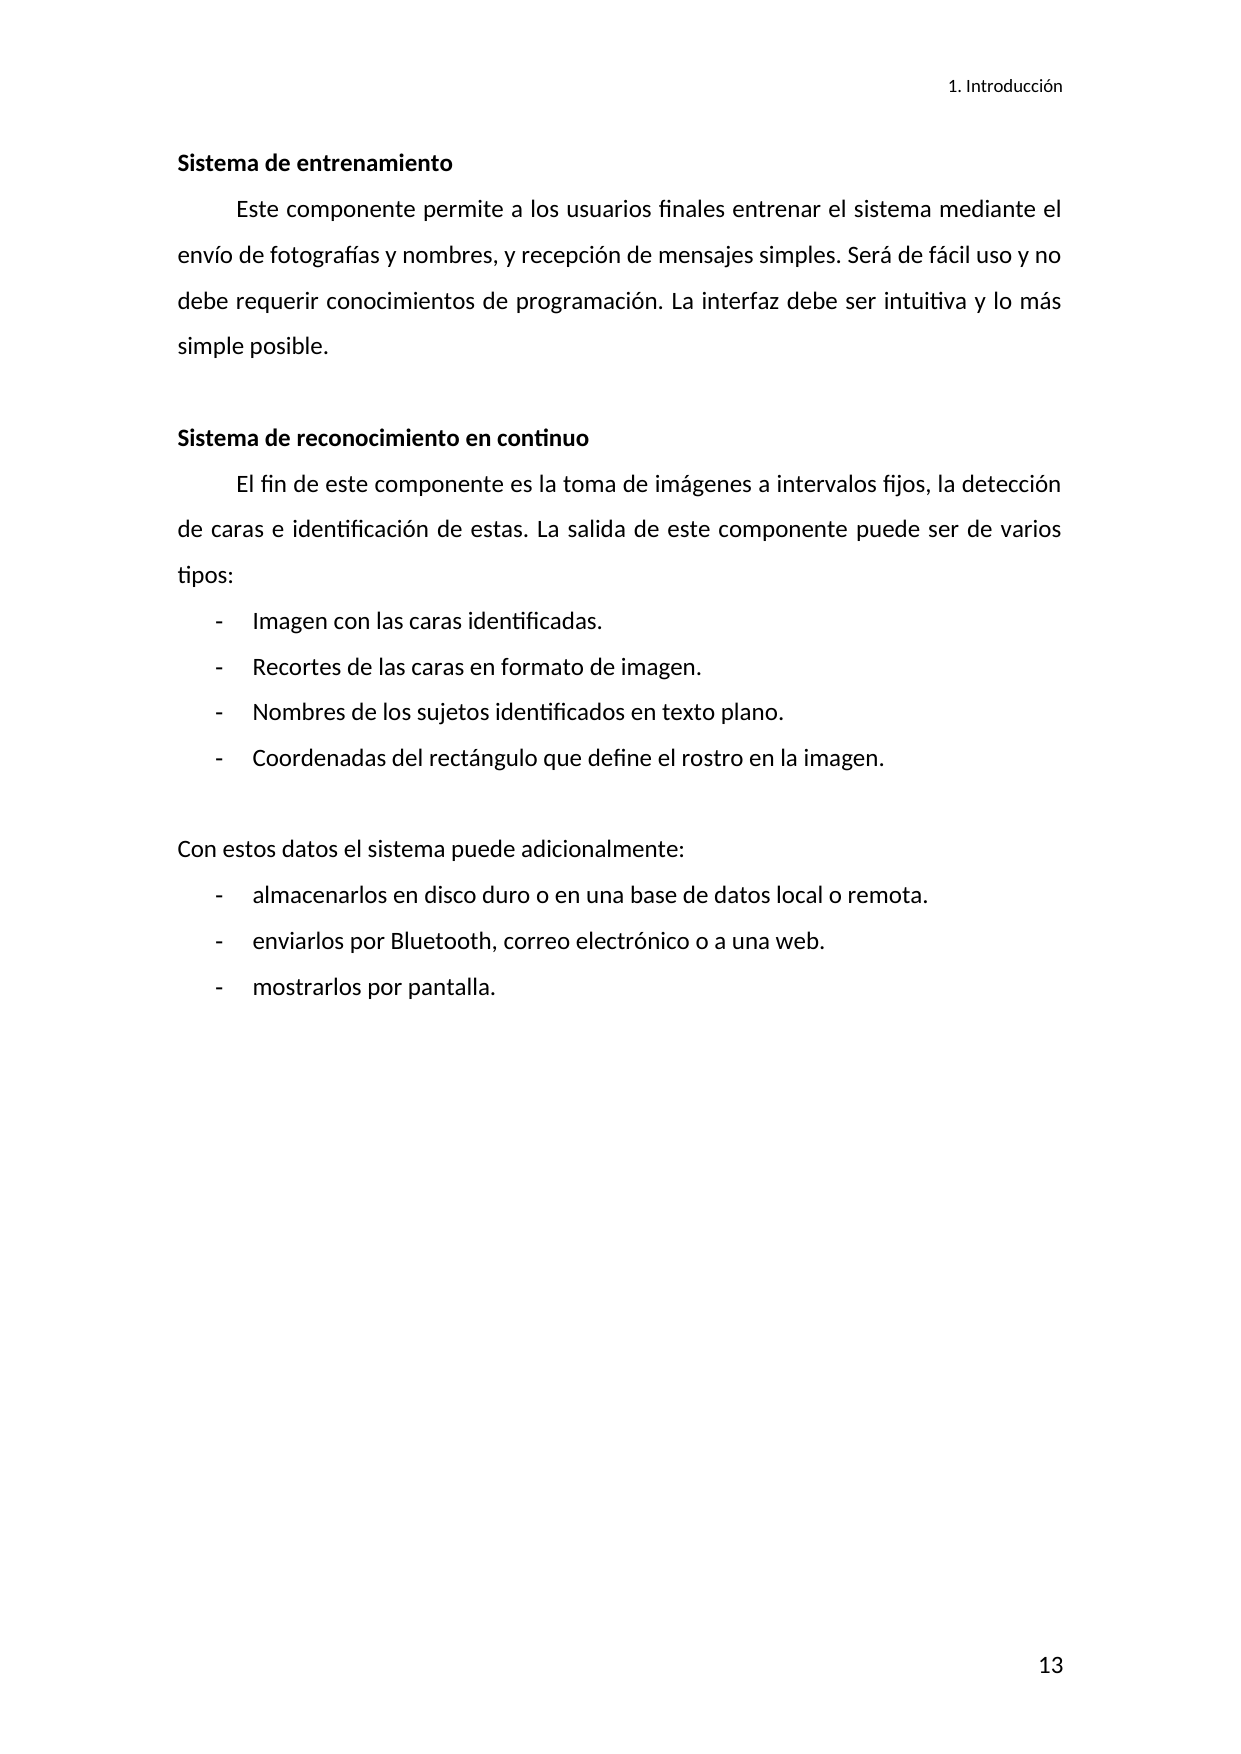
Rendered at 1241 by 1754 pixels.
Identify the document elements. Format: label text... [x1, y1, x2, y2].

list almacenarlos en disco duro o en una base de datos local o remota. [215, 879, 1063, 910]
text Sistema de entrenamiento [177, 148, 1063, 178]
text Con estos datos el sistema puede adicionalmente: [177, 833, 1063, 864]
list Imagen con las caras identificadas. [215, 605, 1063, 635]
text Sistema de reconocimiento en continuo [177, 422, 1063, 452]
list Nombres de los sujetos identificados en texto plano. [215, 696, 1063, 727]
list mostrarlos por pantalla. [215, 971, 1063, 1001]
list enviarlos por Bluetooth, correo electrónico o a una web. [215, 925, 1063, 956]
list Recortes de las caras en formato de imagen. [215, 651, 1063, 681]
list Coordenadas del rectángulo que define el rostro en la imagen. [215, 742, 1063, 773]
text El fin de este componente es la toma de imágenes a intervalos fijos, la detección de caras e identificación de estas. La salida de este componente puede ser de varios tipos: [177, 468, 1063, 590]
text Este componente permite a los usuarios finales entrenar el sistema mediante el envío de fotografías y nombres, y recepción de mensajes simples. Será de fácil uso y no debe requerir conocimientos de programación. La interfaz debe ser intuitiva y lo más simple posible. [177, 193, 1063, 361]
